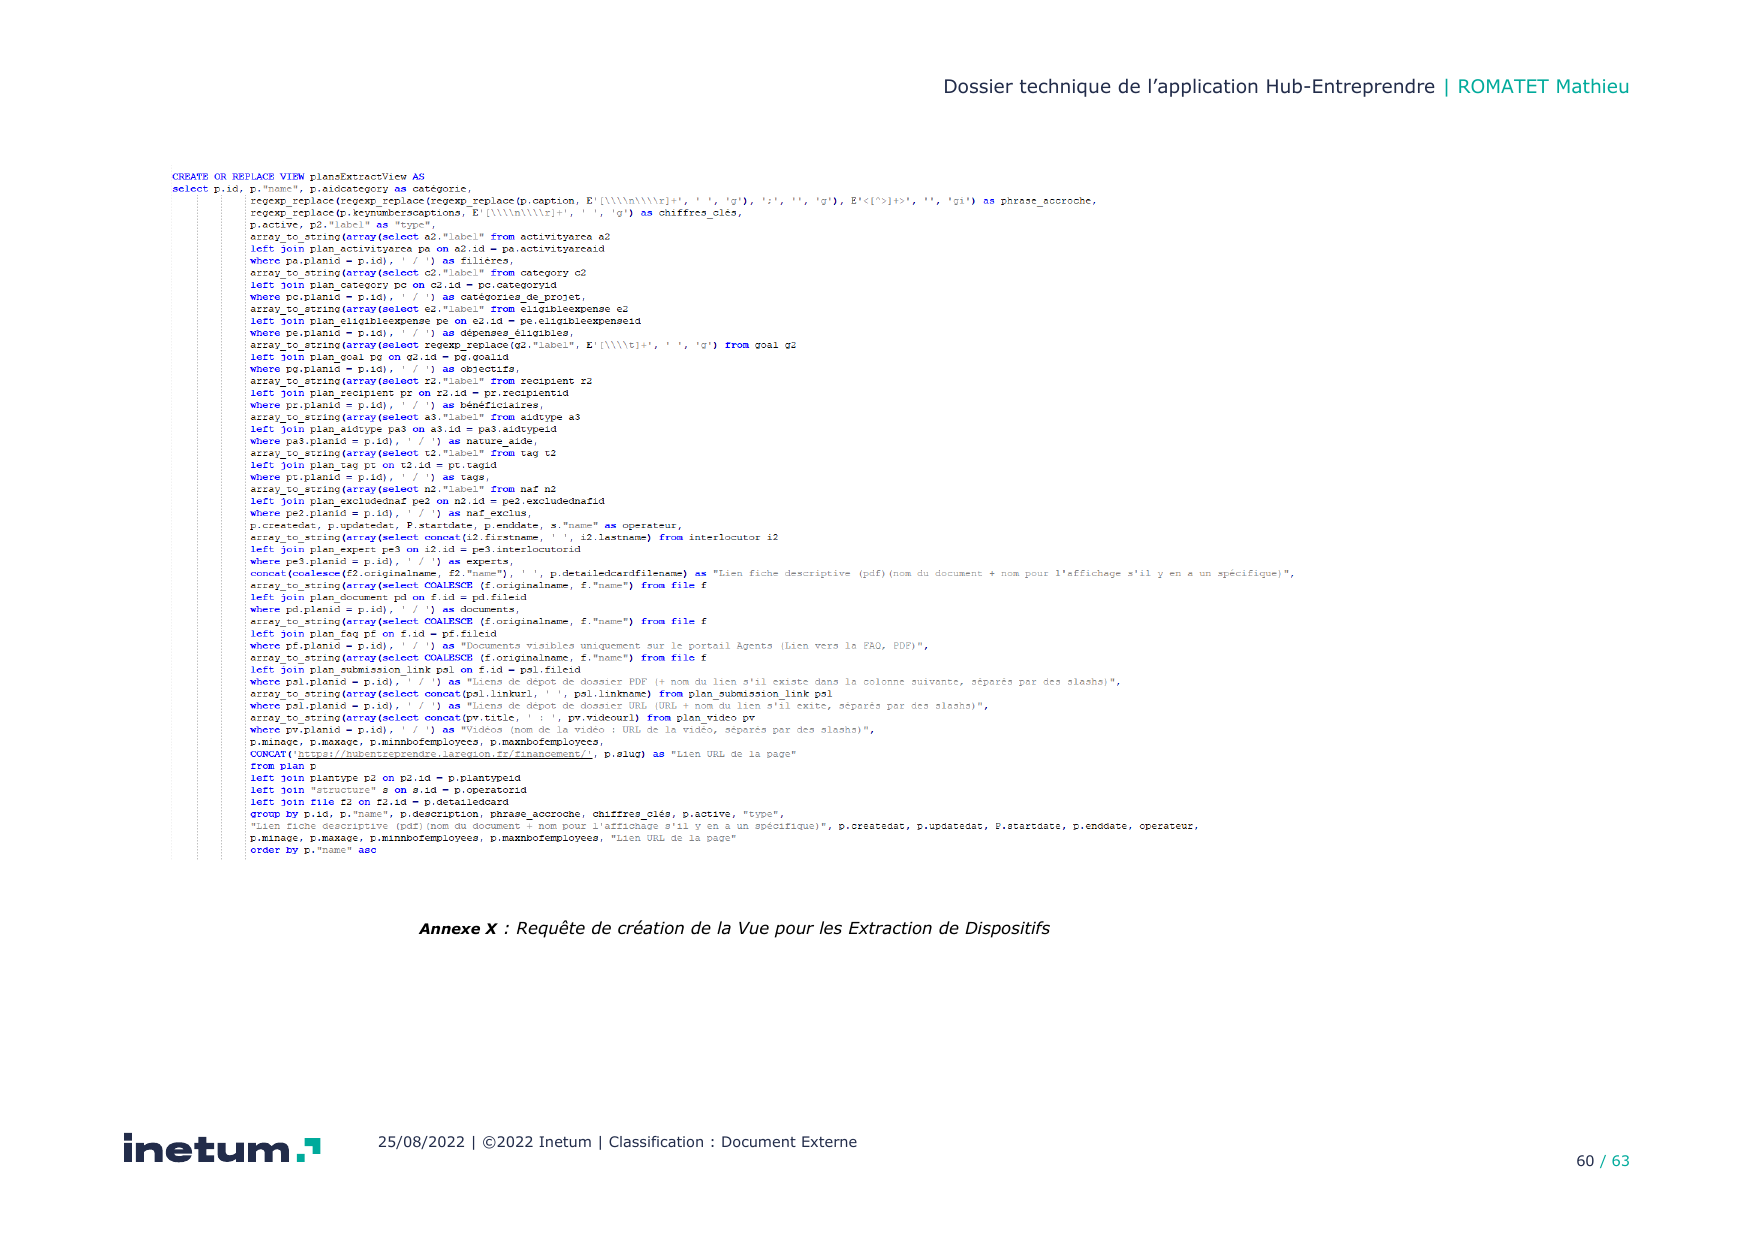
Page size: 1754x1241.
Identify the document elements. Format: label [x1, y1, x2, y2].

picture [171, 164, 1301, 860]
